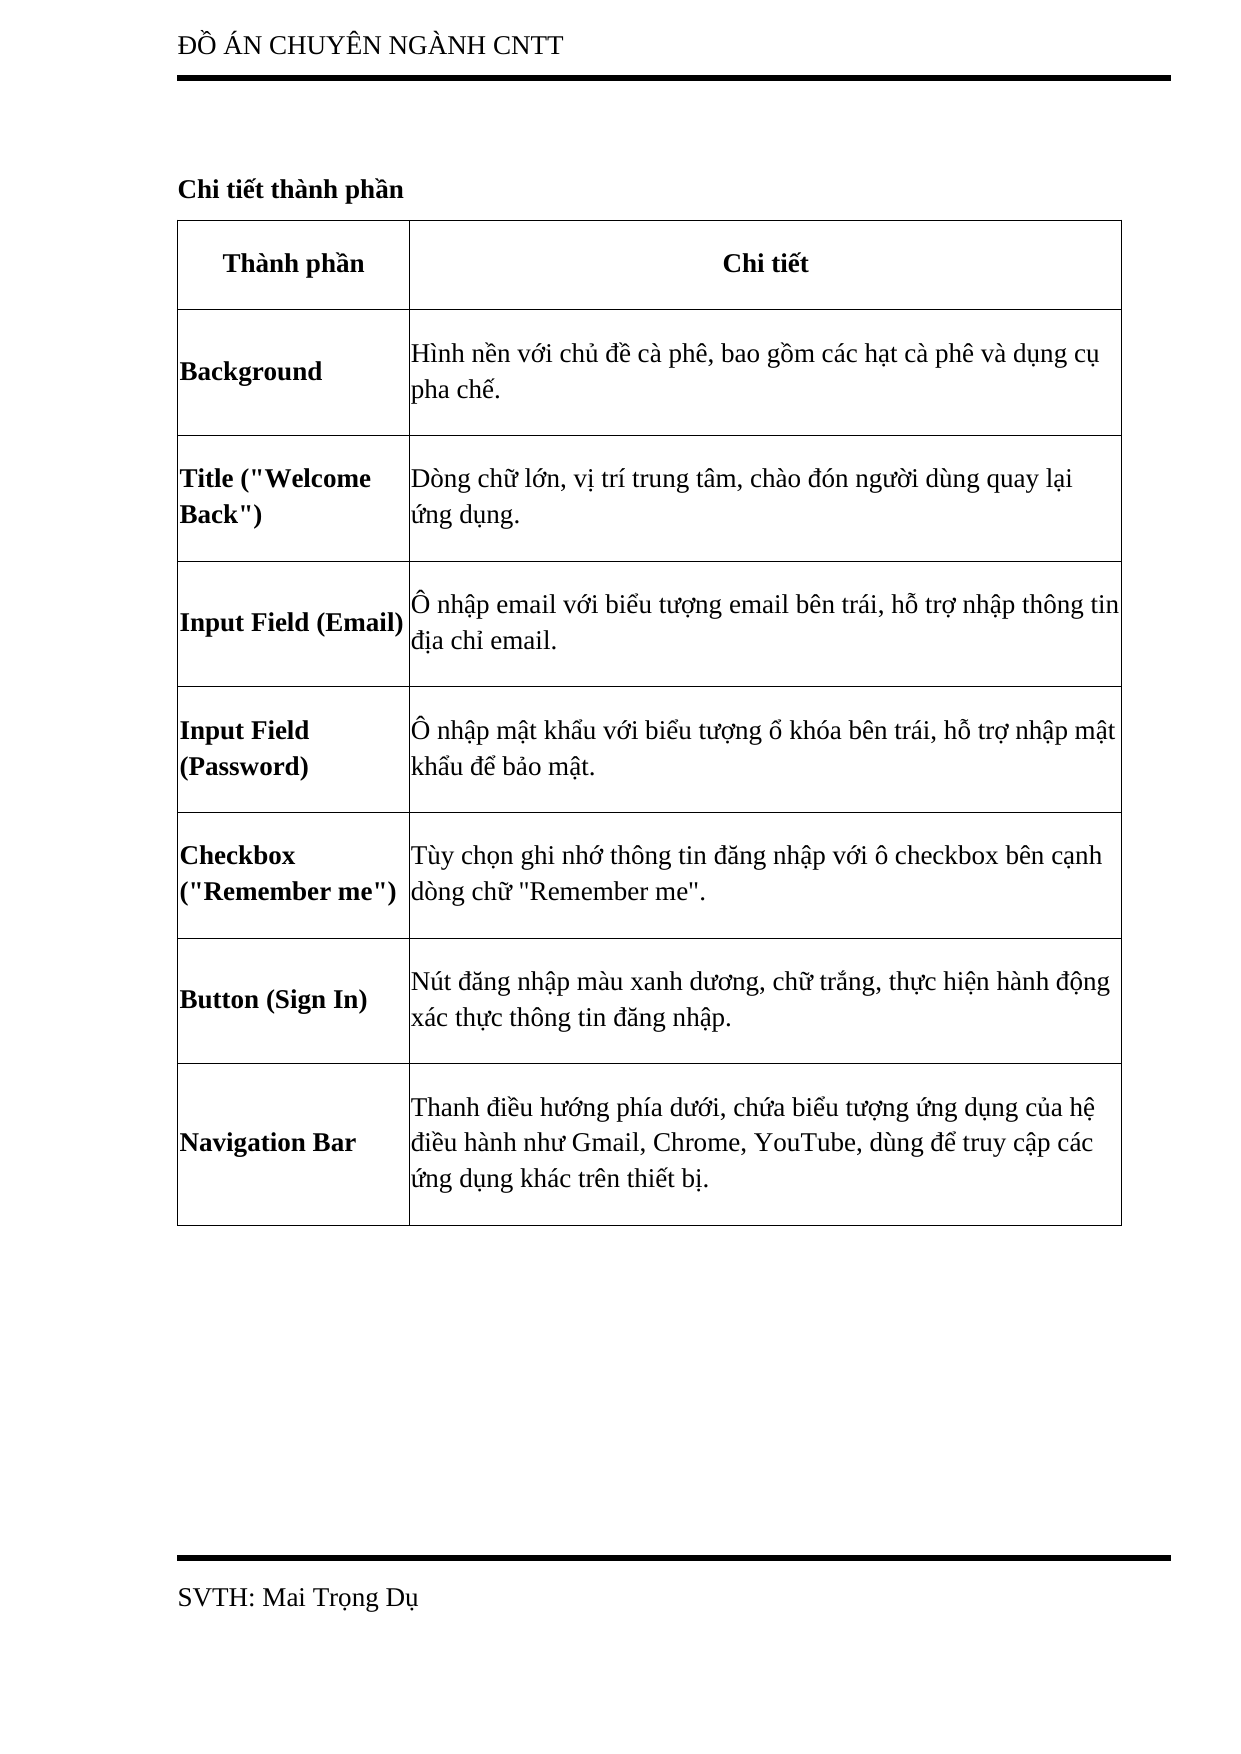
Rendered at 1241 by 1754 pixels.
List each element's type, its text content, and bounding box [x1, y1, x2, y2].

table_header Thành phần [178, 221, 409, 309]
table_cell Navigation Bar [178, 1064, 409, 1224]
table_cell Ô nhập email với biểu tượng email bên trái, hỗ trợ nhập thông tin địa chỉ email. [410, 562, 1121, 686]
table_cell Ô nhập mật khẩu với biểu tượng ổ khóa bên trái, hỗ trợ nhập mật khẩu để bảo mật. [410, 687, 1121, 812]
table_cell Thanh điều hướng phía dưới, chứa biểu tượng ứng dụng của hệ điều hành như Gmail, Chrome, YouTube, dùng để truy cập các ứng dụng khác trên thiết bị. [410, 1064, 1121, 1224]
table_header Chi tiết [410, 221, 1121, 309]
table_cell Checkbox ("Remember me") [178, 813, 409, 937]
table_cell Title ("Welcome Back") [178, 436, 409, 561]
table_cell Button (Sign In) [178, 939, 409, 1063]
table_cell Nút đăng nhập màu xanh dương, chữ trắng, thực hiện hành động xác thực thông tin đăng nhập. [410, 939, 1121, 1063]
table_cell Input Field (Email) [178, 562, 409, 686]
table_cell Dòng chữ lớn, vị trí trung tâm, chào đón người dùng quay lại ứng dụng. [410, 436, 1121, 561]
table_cell Tùy chọn ghi nhớ thông tin đăng nhập với ô checkbox bên cạnh dòng chữ "Remember me". [410, 813, 1121, 937]
table_cell Hình nền với chủ đề cà phê, bao gồm các hạt cà phê và dụng cụ pha chế. [410, 310, 1121, 435]
table_cell Background [178, 310, 409, 435]
text Chi tiết thành phần [177, 173, 1122, 204]
table_cell Input Field (Password) [178, 687, 409, 812]
